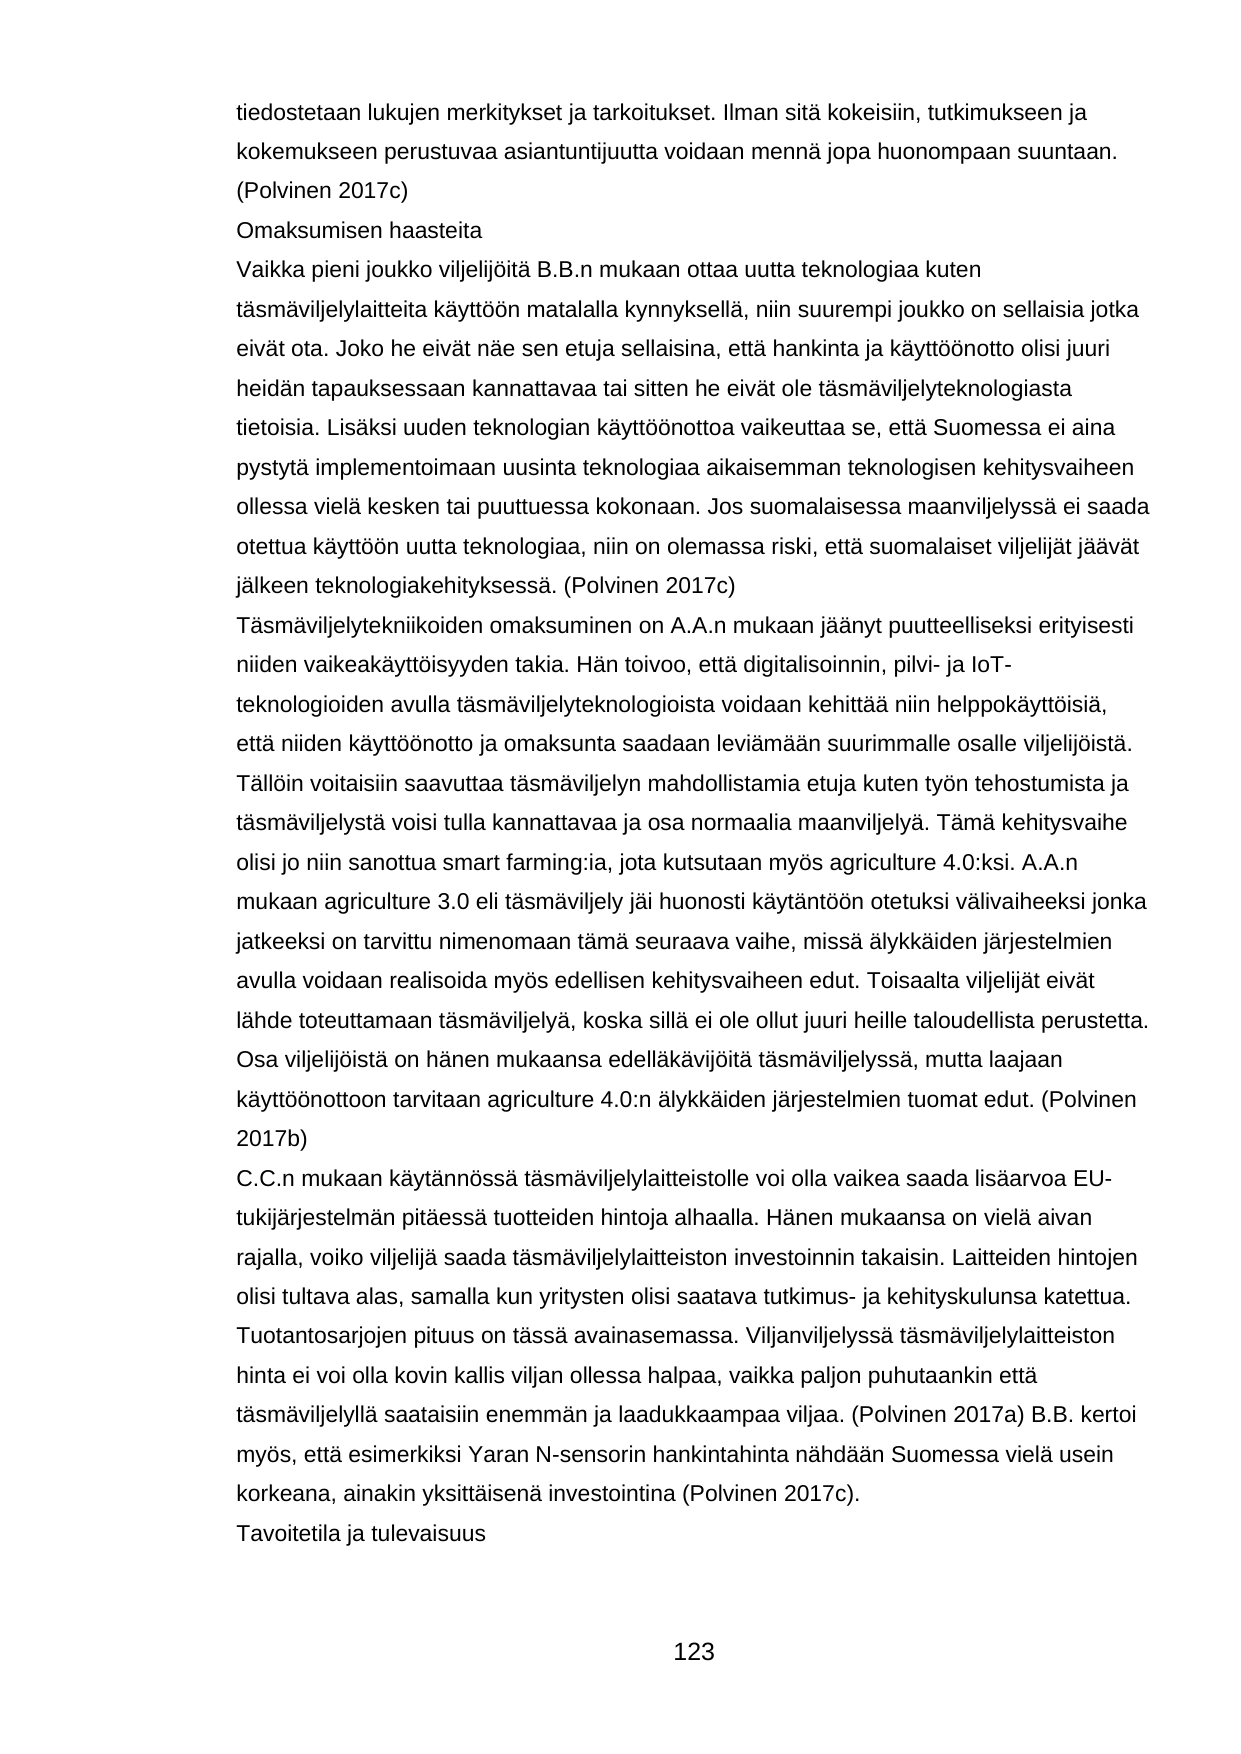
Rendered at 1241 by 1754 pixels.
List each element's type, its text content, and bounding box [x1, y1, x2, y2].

text C.C.n mukaan käytännössä täsmäviljelylaitteistolle voi olla vaikea saada lisäarvoa EU-tukijärjestelmän pitäessä tuotteiden hintoja alhaalla. Hänen mukaansa on vielä aivan rajalla, voiko viljelijä saada täsmäviljelylaitteiston investoinnin takaisin. Laitteiden hintojen olisi tultava alas, samalla kun yritysten olisi saatava tutkimus- ja kehityskulunsa katettua. Tuotantosarjojen pituus on tässä avainasemassa. Viljanviljelyssä täsmäviljelylaitteiston hinta ei voi olla kovin kallis viljan ollessa halpaa, vaikka paljon puhutaankin että täsmäviljelyllä saataisiin enemmän ja laadukkaampaa viljaa. (Polvinen 2017a) B.B. kertoi myös, että esimerkiksi Yaran N-sensorin hankintahinta nähdään Suomessa vielä usein korkeana, ainakin yksittäisenä investointina (Polvinen 2017c). [236, 1164, 1152, 1507]
text Täsmäviljelytekniikoiden omaksuminen on A.A.n mukaan jäänyt puutteelliseksi erityisesti niiden vaikeakäyttöisyyden takia. Hän toivoo, että digitalisoinnin, pilvi- ja IoT-teknologioiden avulla täsmäviljelyteknologioista voidaan kehittää niin helppokäyttöisiä, että niiden käyttöönotto ja omaksunta saadaan leviämään suurimmalle osalle viljelijöistä. Tällöin voitaisiin saavuttaa täsmäviljelyn mahdollistamia etuja kuten työn tehostumista ja täsmäviljelystä voisi tulla kannattavaa ja osa normaalia maanviljelyä. Tämä kehitysvaihe olisi jo niin sanottua smart farming:ia, jota kutsutaan myös agriculture 4.0:ksi. A.A.n mukaan agriculture 3.0 eli täsmäviljely jäi huonosti käytäntöön otetuksi välivaiheeksi jonka jatkeeksi on tarvittu nimenomaan tämä seuraava vaihe, missä älykkäiden järjestelmien avulla voidaan realisoida myös edellisen kehitysvaiheen edut. Toisaalta viljelijät eivät lähde toteuttamaan täsmäviljelyä, koska sillä ei ole ollut juuri heille taloudellista perustetta. Osa viljelijöistä on hänen mukaansa edelläkävijöitä täsmäviljelyssä, mutta laajaan käyttöönottoon tarvitaan agriculture 4.0:n älykkäiden järjestelmien tuomat edut. (Polvinen 2017b) [236, 612, 1152, 1151]
text Omaksumisen haasteita [236, 217, 1152, 243]
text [236, 98, 1152, 204]
text Vaikka pieni joukko viljelijöitä B.B.n mukaan ottaa uutta teknologiaa kuten täsmäviljelylaitteita käyttöön matalalla kynnyksellä, niin suurempi joukko on sellaisia jotka eivät ota. Joko he eivät näe sen etuja sellaisina, että hankinta ja käyttöönotto olisi juuri heidän tapauksessaan kannattavaa tai sitten he eivät ole täsmäviljelyteknologiasta tietoisia. Lisäksi uuden teknologian käyttöönottoa vaikeuttaa se, että Suomessa ei aina pystytä implementoimaan uusinta teknologiaa aikaisemman teknologisen kehitysvaiheen ollessa vielä kesken tai puuttuessa kokonaan. Jos suomalaisessa maanviljelyssä ei saada otettua käyttöön uutta teknologiaa, niin on olemassa riski, että suomalaiset viljelijät jäävät jälkeen teknologiakehityksessä. (Polvinen 2017c) [236, 256, 1152, 599]
text Tavoitetila ja tulevaisuus [236, 1520, 1152, 1546]
